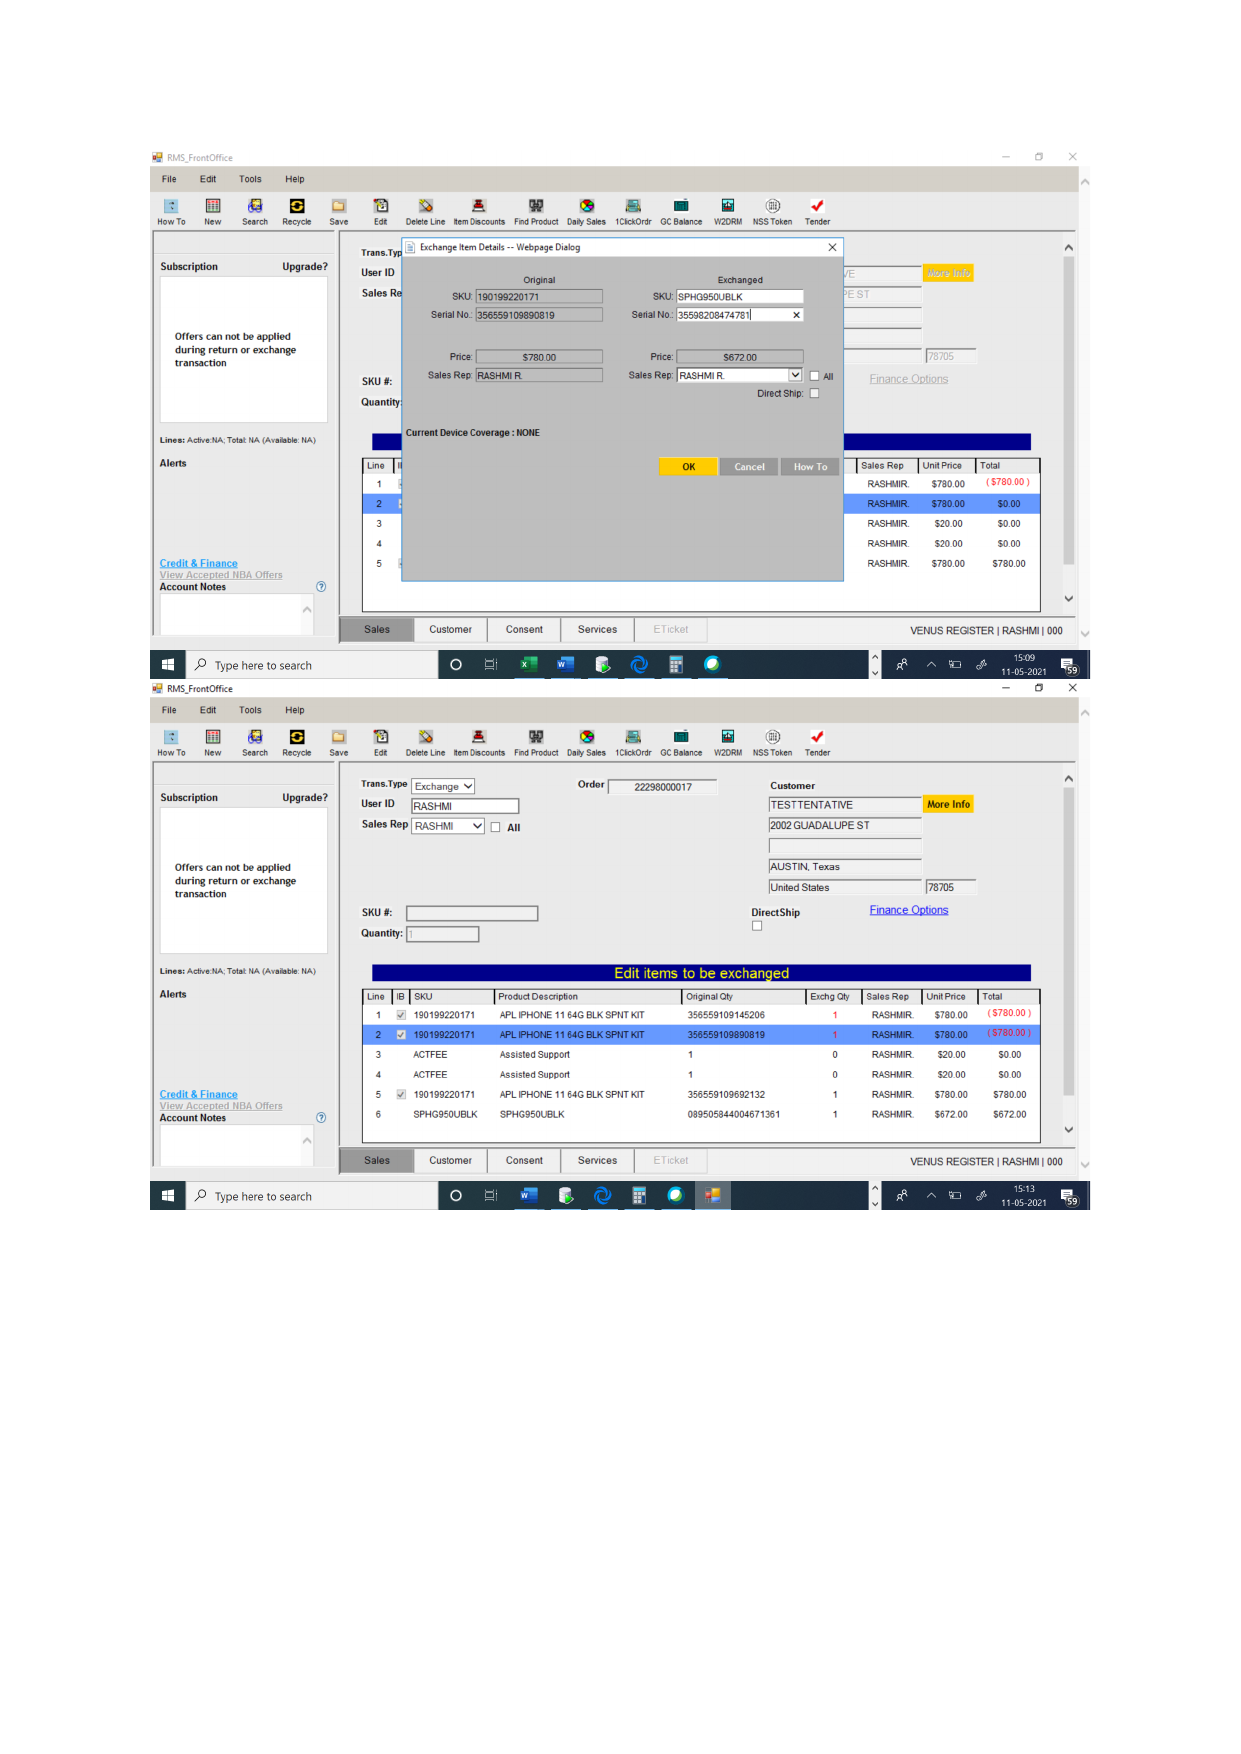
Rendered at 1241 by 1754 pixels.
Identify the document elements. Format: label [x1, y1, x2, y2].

picture [150, 150, 1091, 679]
picture [150, 681, 1091, 1210]
